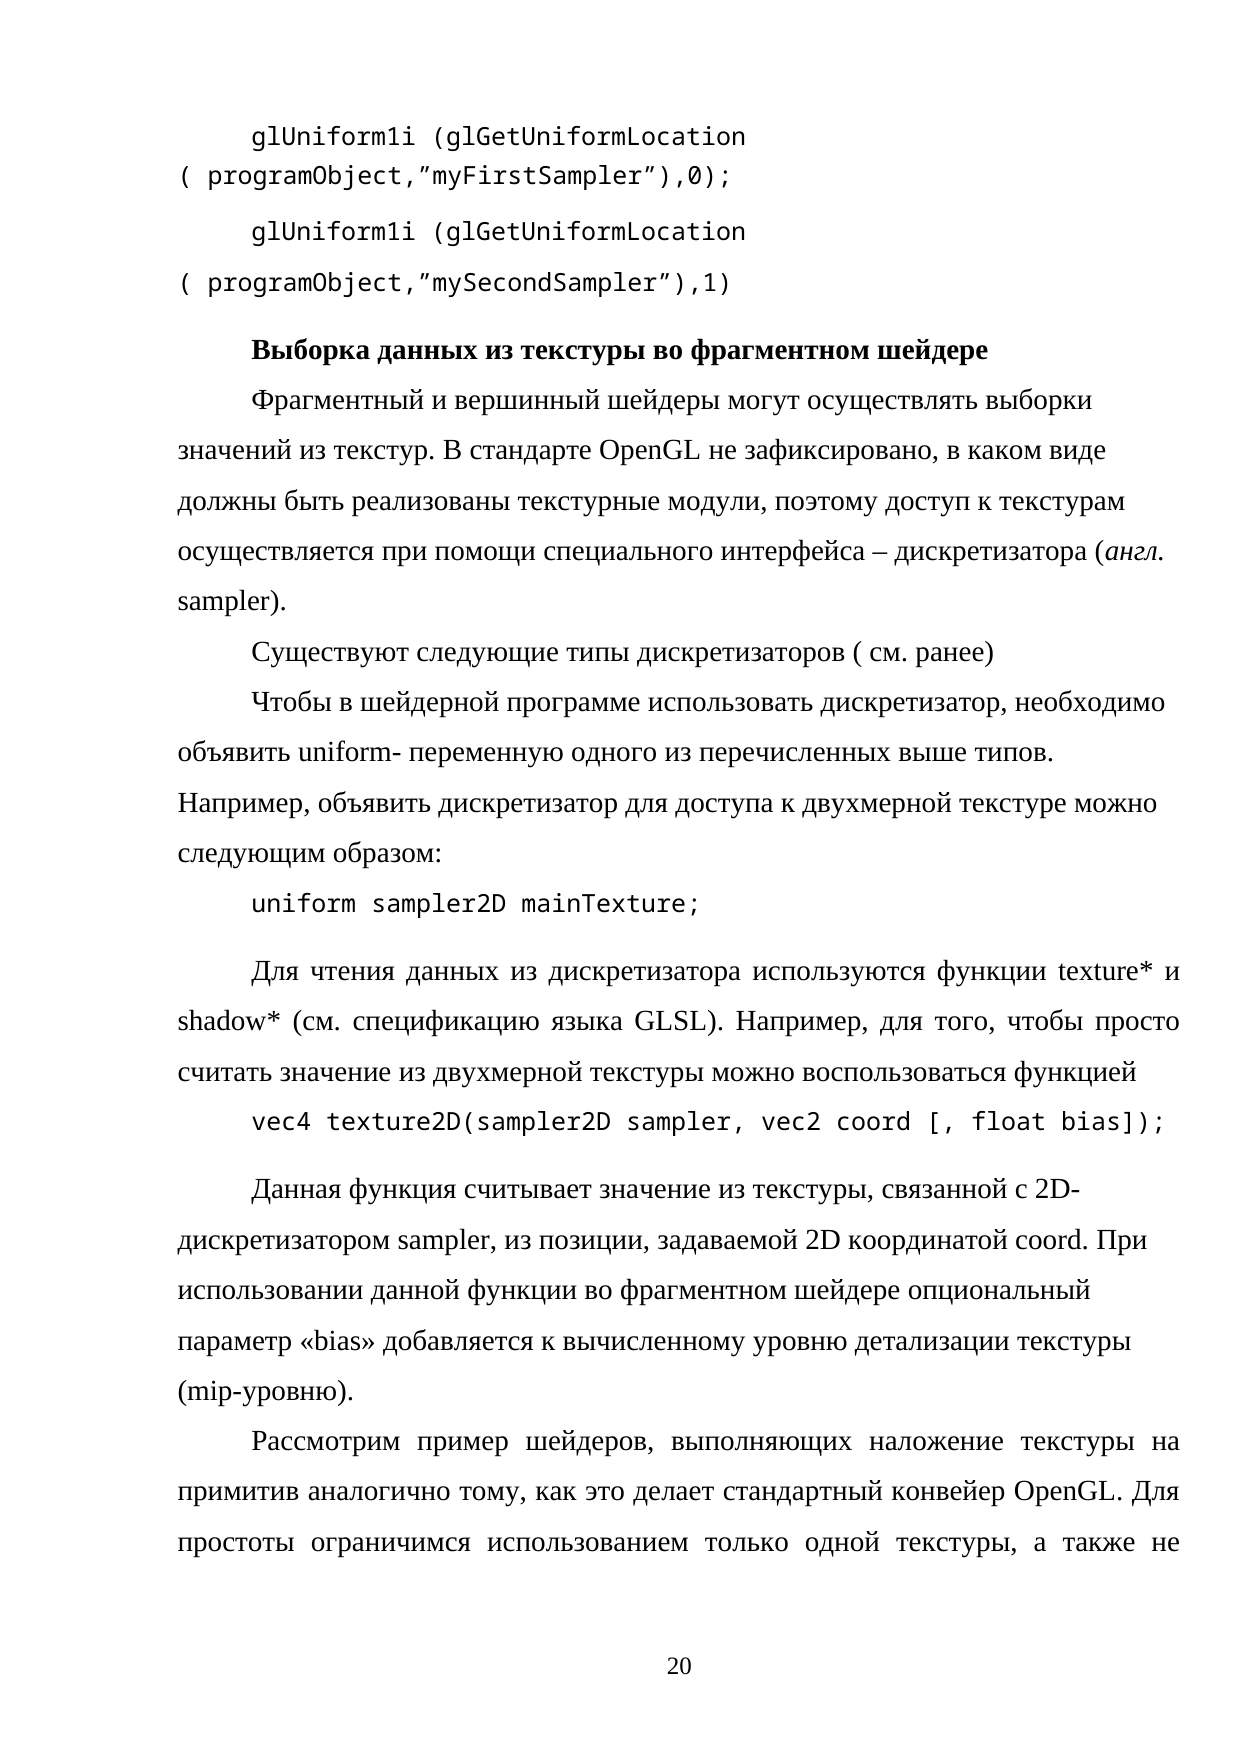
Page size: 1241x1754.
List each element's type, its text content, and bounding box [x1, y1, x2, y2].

text Данная функция считывает значение из текстуры, связанной с 2D-дискретизатором sampler, из позиции, задаваемой 2D координатой coord. При использовании данной функции во фрагментном шейдере опциональный параметр «bias» добавляется к вычисленному уровню детализации текстуры (mip-уровню). [177, 1172, 1181, 1406]
subtitle Выборка данных из текстуры во фрагментном шейдере [177, 332, 1181, 365]
text Чтобы в шейдерной программе использовать дискретизатор, необходимо объявить uniform- переменную одного из перечисленных выше типов. Например, объявить дискретизатор для доступа к двухмерной текстуре можно следующим образом: [177, 684, 1181, 868]
text glUniform1i (glGetUniformLocation ( programObject,”mySecondSampler”),1) [177, 213, 1181, 298]
text uniform sampler2D mainTexture; [177, 885, 1181, 919]
text vec4 texture2D(sampler2D sampler, vec2 coord [, float bias]); [177, 1104, 1181, 1138]
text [177, 1423, 1181, 1557]
text Фрагментный и вершинный шейдеры могут осуществлять выборки значений из текстур. В стандарте OpenGL не зафиксировано, в каком виде должны быть реализованы текстурные модули, поэтому доступ к текстурам осуществляется при помощи специального интерфейса – дискретизатора (англ. sampler). [177, 382, 1181, 617]
text Для чтения данных из дискретизатора используются функции texture* и shadow* (см. спецификацию языка GLSL). Например, для того, чтобы просто считать значение из двухмерной текстуры можно воспользоваться функцией [177, 953, 1181, 1087]
text Существуют следующие типы дискретизаторов ( см. ранее) [177, 634, 1181, 667]
text glUniform1i (glGetUniformLocation ( programObject,”myFirstSampler”),0); [177, 118, 1181, 191]
